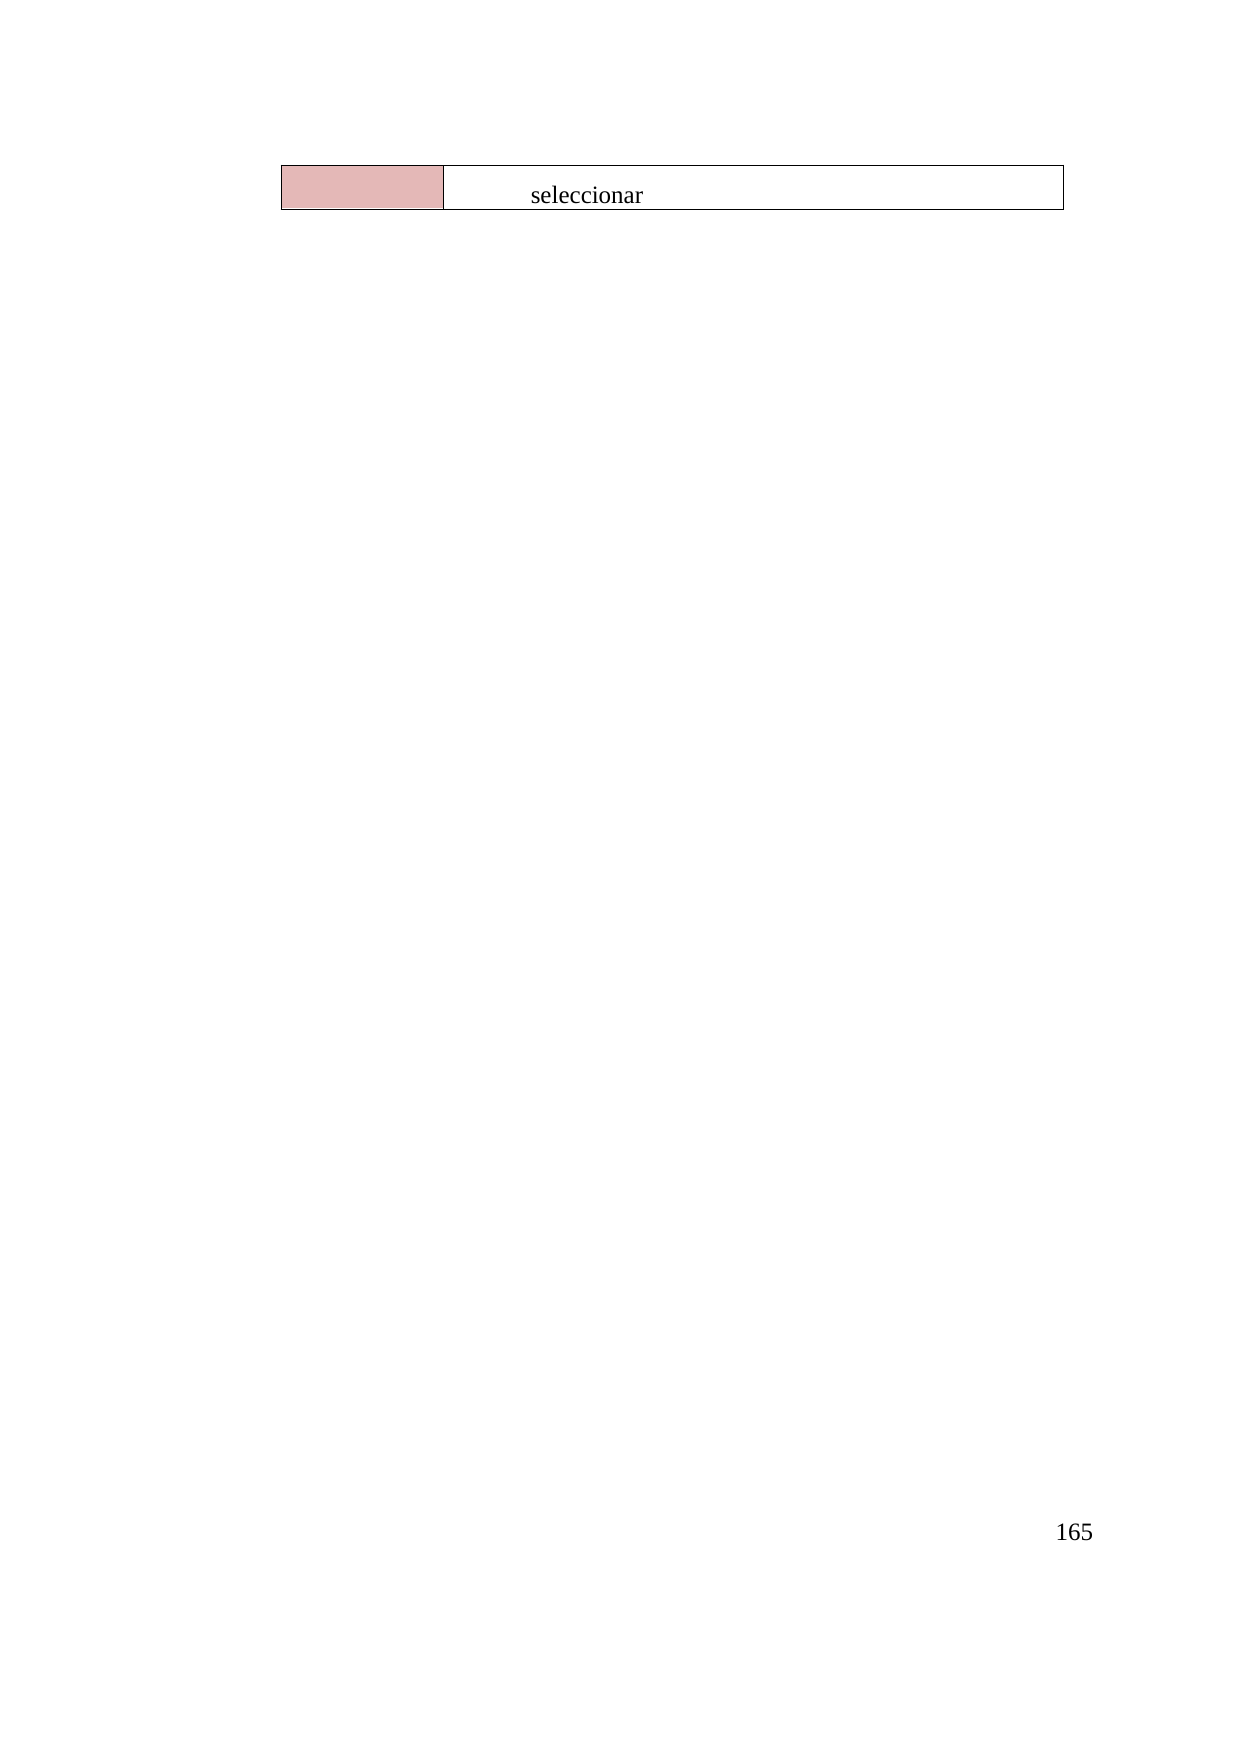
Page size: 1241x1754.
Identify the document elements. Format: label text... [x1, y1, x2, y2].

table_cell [444, 166, 1063, 208]
table_cell Acciones [282, 166, 443, 208]
